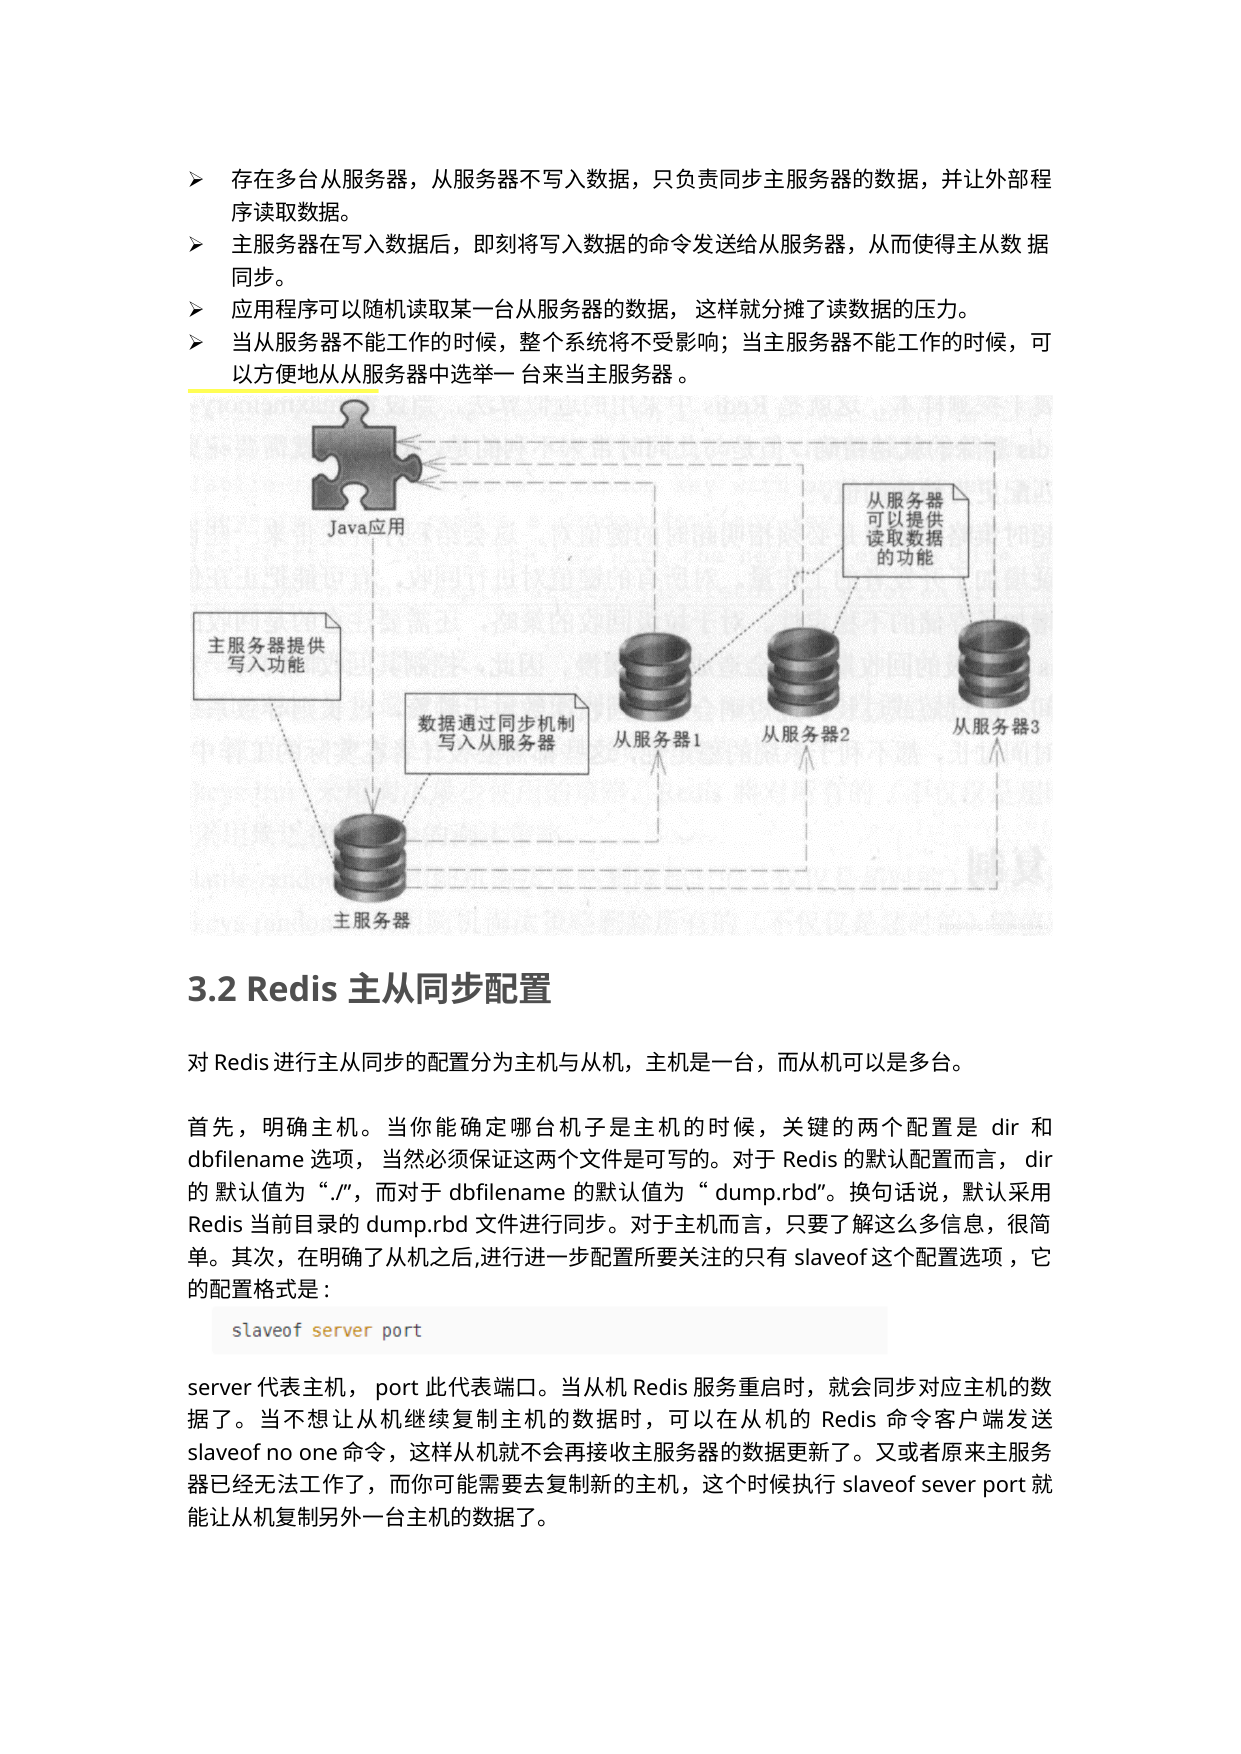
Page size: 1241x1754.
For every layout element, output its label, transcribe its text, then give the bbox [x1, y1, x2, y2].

list 存在多台从服务器，从服务器不写入数据，只负责同步主服务器的数据，并让外部程序读取数据。 [187, 162, 1053, 227]
text server代表主机， port 此代表端口。当从机Redis服务重启时，就会同步对应主机的数据了。当不想让从机继续复制主机的数据时，可以在从机的 Redis 命令客户端发送 slaveof no one命令，这样从机就不会再接收主服务器的数据更新了。又或者原来主服务器已经无法工作了，而你可能需要去复制新的主机，这个时候执行 slaveof sever port就能让从机复制另外一台主机的数据了。 [187, 1369, 1053, 1532]
list 主服务器在写入数据后，即刻将写入数据的命令发送给从服务器，从而使得主从数 据同步。 [187, 227, 1053, 292]
list 当从服务器不能工作的时候，整个系统将不受影响；当主服务器不能工作的时候，可以方便地从从服务器中选举一 台来当主服务器 。 [187, 324, 1053, 389]
text 首先，明确主机。当你能确定哪台机子是主机的时候，关键的两个配置是 dir 和 dbfilename 选项， 当然必须保证这两个文件是可写的。对于 Redis 的默认配置而言， dir 的 默认值为“./”，而对于 dbfilename 的默认值为“ dump.rbd”。换句话说，默认采用 Redis 当前目录的 dump.rbd 文件进行同步。对于主机而言，只要了解这么多信息，很简单。其次，在明确了从机之后,进行进一步配置所要关注的只有 slaveof这个配置选项 ，它的配置格式是 : [187, 1109, 1053, 1304]
picture [187, 389, 1053, 936]
text 3.2 Redis 主从同步配置 [187, 954, 1053, 1019]
picture [187, 1304, 888, 1362]
text 对Redis进行主从同步的配置分为主机与从机，主机是一台，而从机可以是多台。 [187, 1044, 1053, 1077]
list 应用程序可以随机读取某一台从服务器的数据， 这样就分摊了读数据的压力。 [187, 292, 1053, 324]
